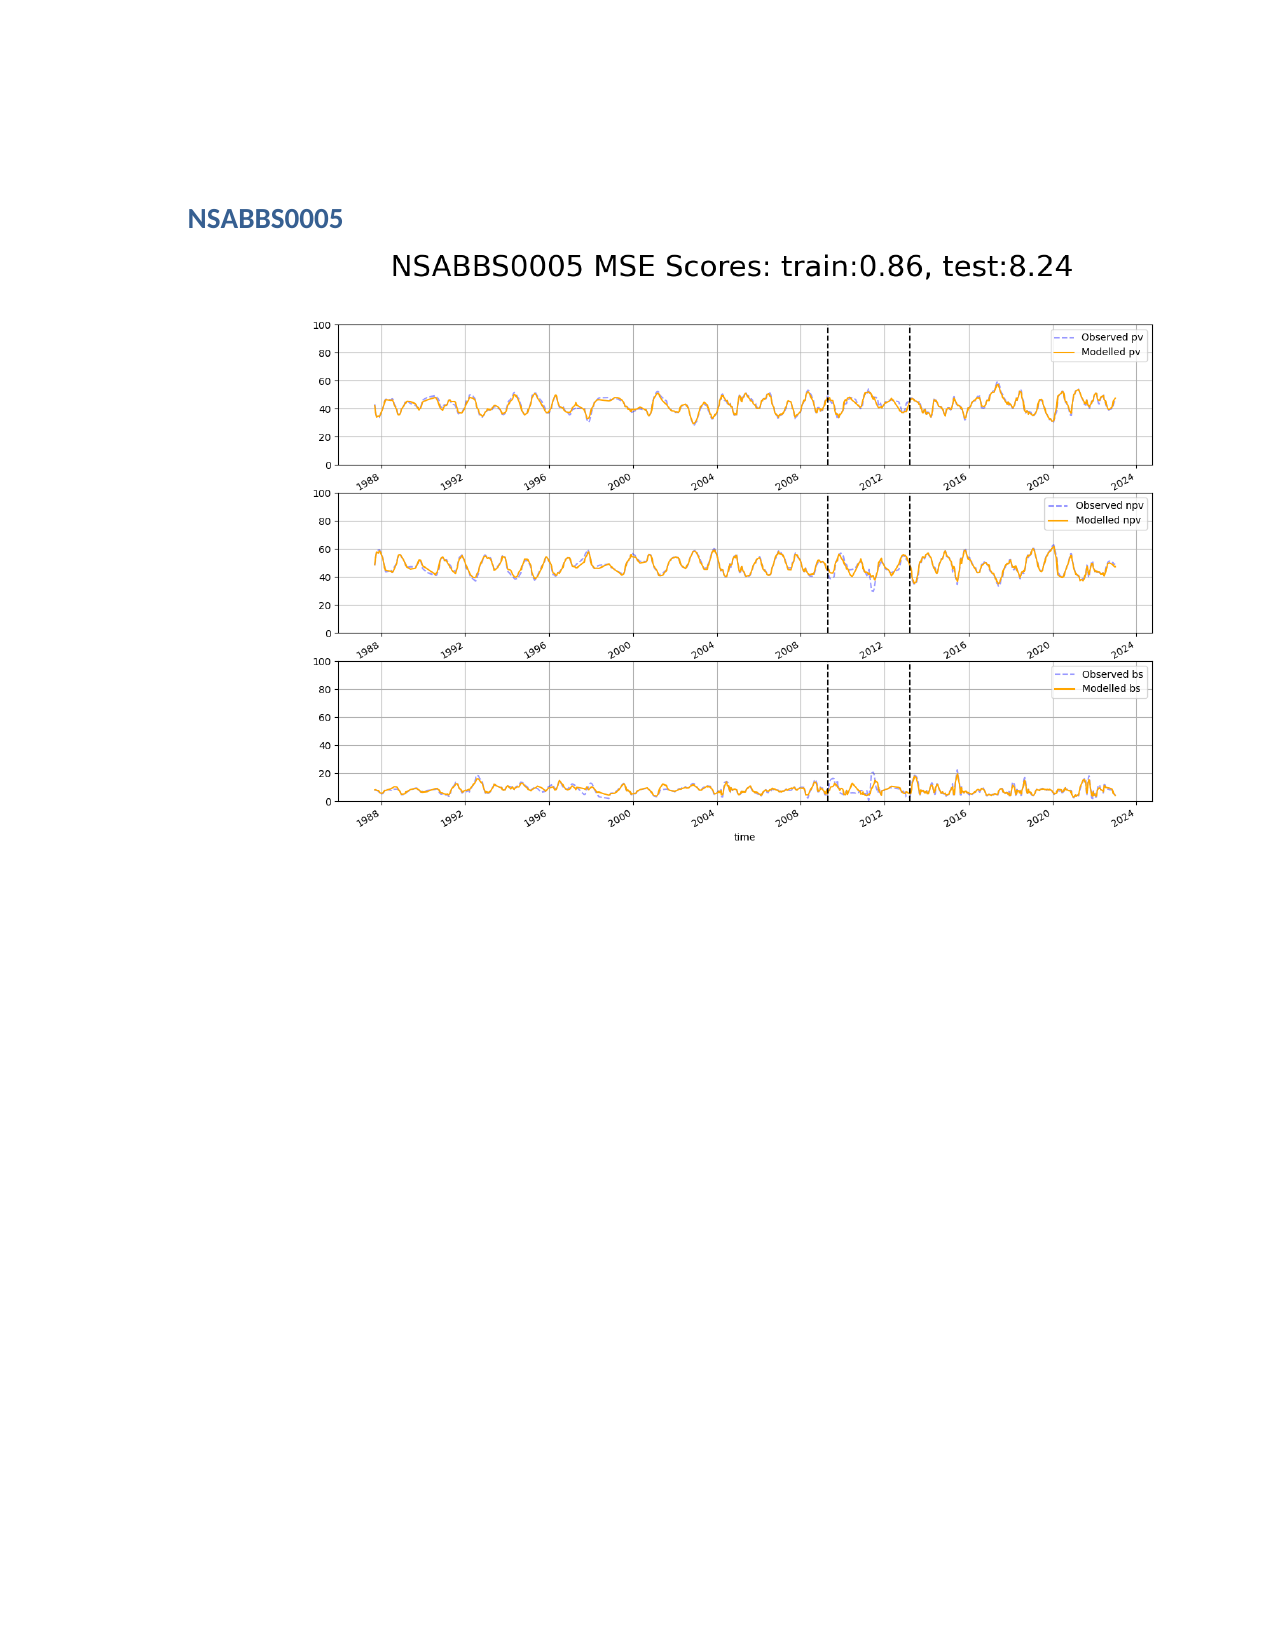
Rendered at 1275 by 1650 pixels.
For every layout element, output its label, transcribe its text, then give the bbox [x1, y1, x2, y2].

picture [206, 241, 1257, 941]
subtitle NSABBS0005 [187, 200, 1087, 236]
